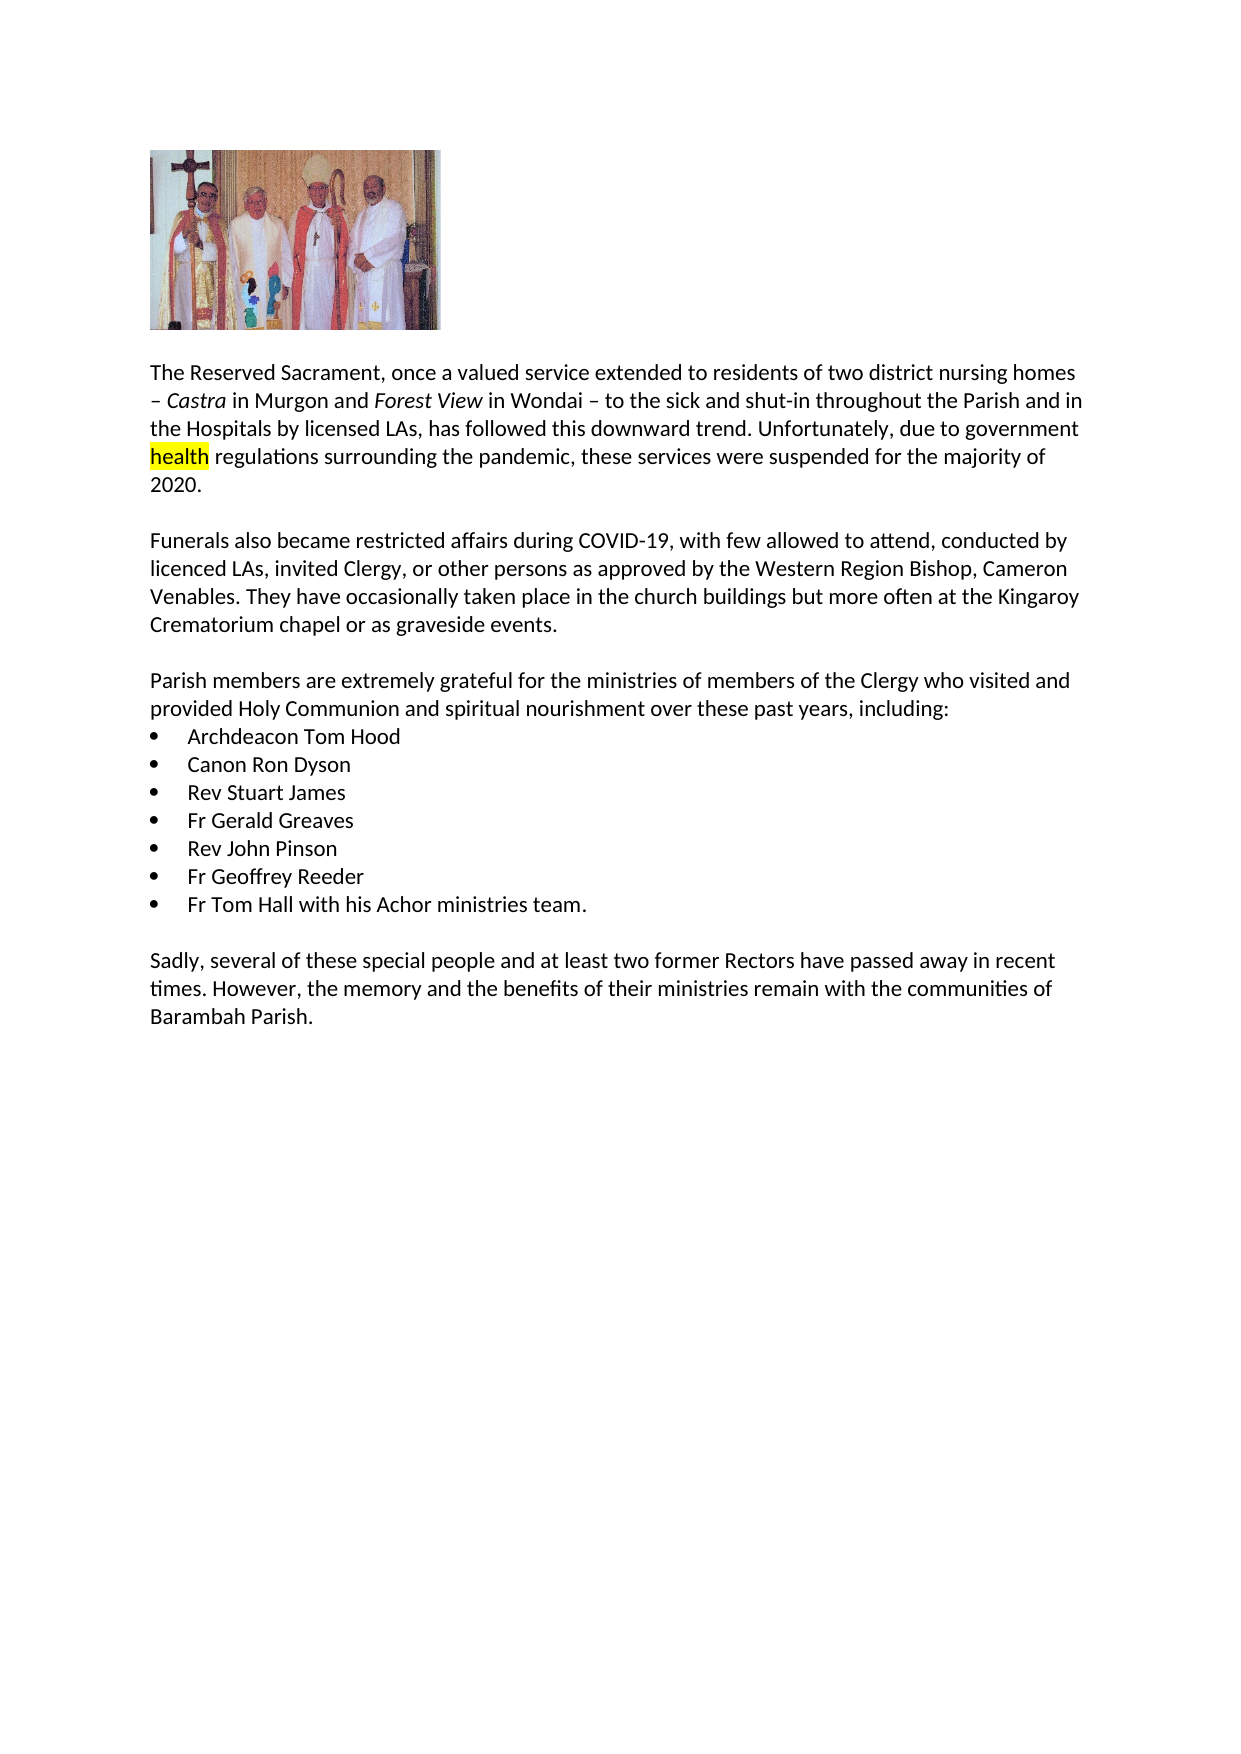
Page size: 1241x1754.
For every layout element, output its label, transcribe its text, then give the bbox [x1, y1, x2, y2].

list Fr Tom Hall with his Achor ministries team. [150, 890, 1090, 918]
text The Reserved Sacrament, once a valued service extended to residents of two district nursing homes – Castra in Murgon and Forest View in Wondai – to the sick and shut-in throughout the Parish and in the Hospitals by licensed LAs, has followed this downward trend. Unfortunately, due to government health regulations surrounding the pandemic, these services were suspended for the majority of 2020. [150, 358, 1090, 498]
list Rev Stuart James [150, 778, 1090, 806]
list Fr Geoffrey Reeder [150, 862, 1090, 890]
text Sadly, several of these special people and at least two former Rectors have passed away in recent times. However, the memory and the benefits of their ministries remain with the communities of Barambah Parish. [150, 946, 1090, 1030]
list Rev John Pinson [150, 834, 1090, 862]
list Archdeacon Tom Hood [150, 722, 1090, 750]
text Funerals also became restricted affairs during COVID-19, with few allowed to attend, conducted by licenced LAs, invited Clergy, or other persons as approved by the Western Region Bishop, Cameron Venables. They have occasionally taken place in the church buildings but more often at the Kingaroy Crematorium chapel or as graveside events. [150, 526, 1090, 638]
list Fr Gerald Greaves [150, 806, 1090, 834]
picture [150, 150, 441, 330]
text Parish members are extremely grateful for the ministries of members of the Clergy who visited and provided Holy Communion and spiritual nourishment over these past years, including: [150, 666, 1090, 722]
list Canon Ron Dyson [150, 750, 1090, 778]
